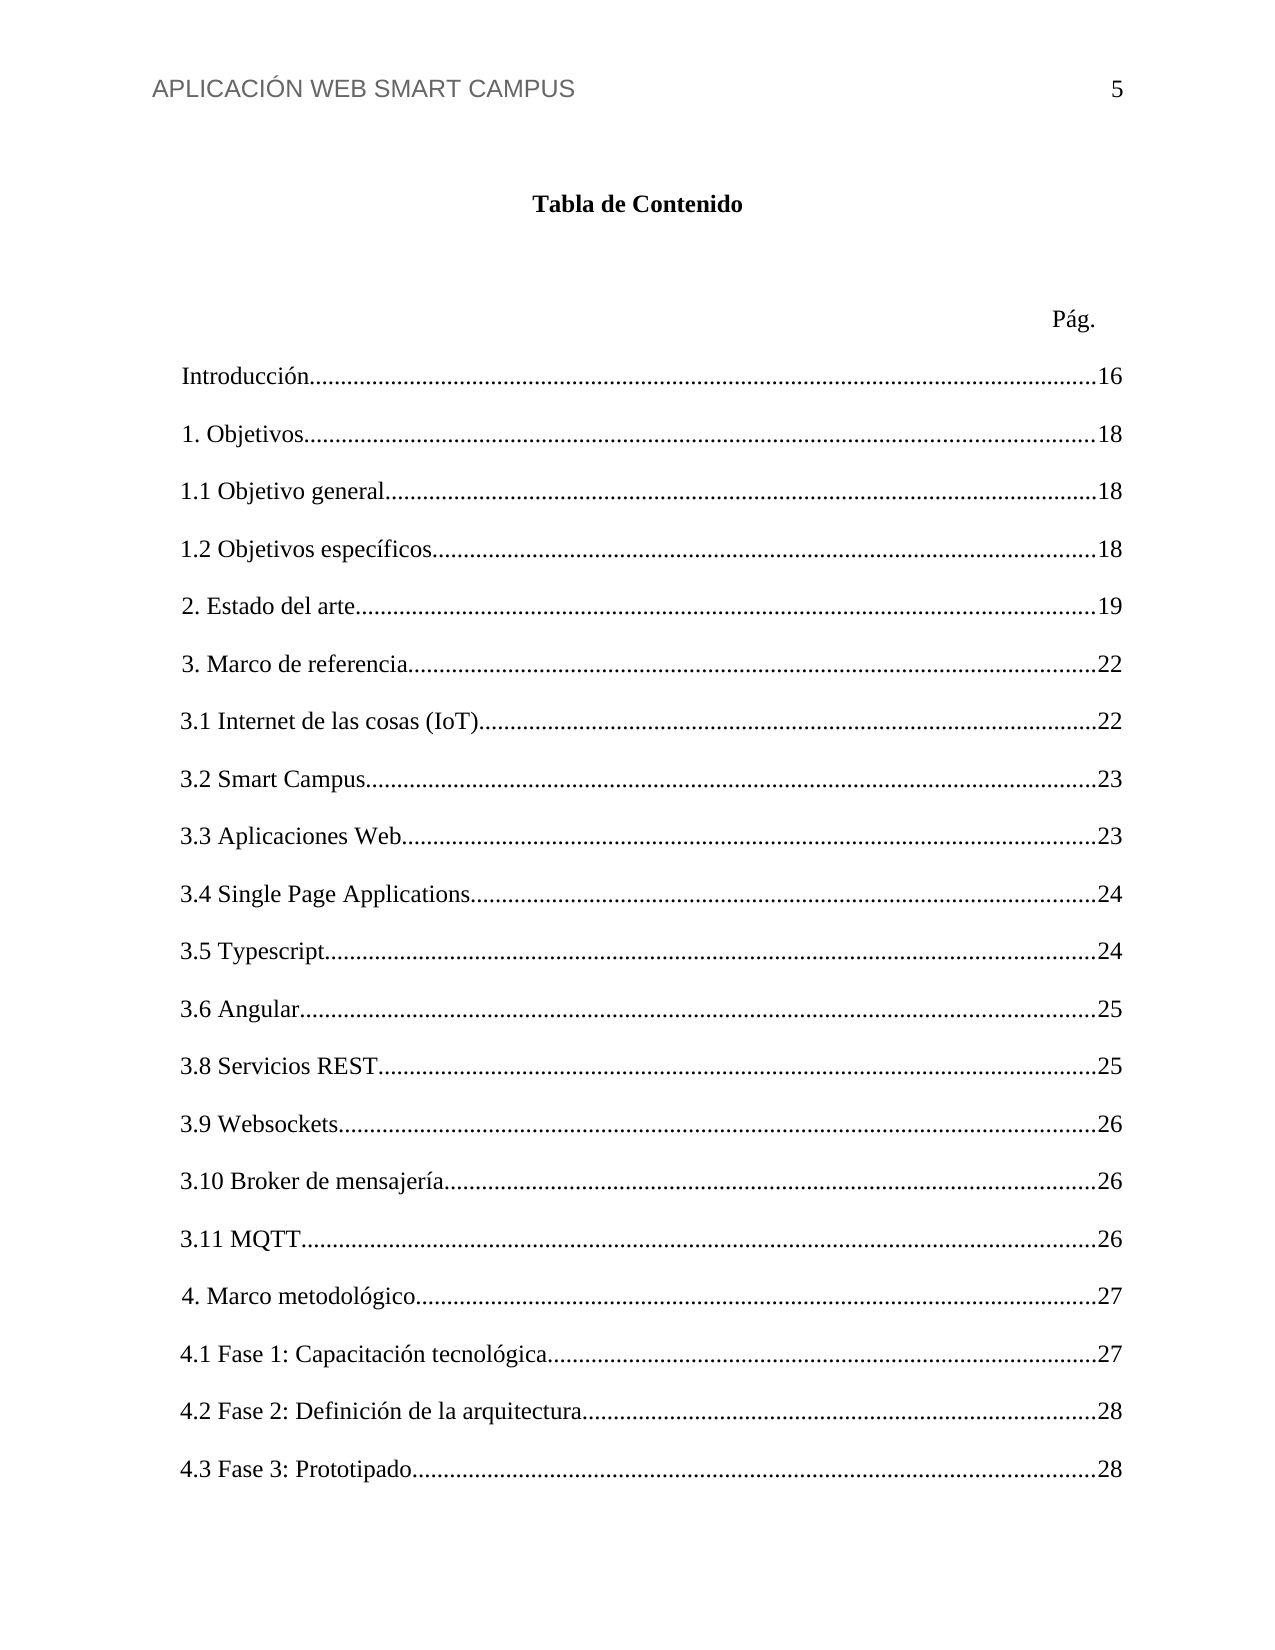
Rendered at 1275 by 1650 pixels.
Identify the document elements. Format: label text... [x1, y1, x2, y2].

text 3.6 Angular 25 [177, 994, 1123, 1023]
text 3.8 Servicios REST 25 [177, 1051, 1123, 1080]
text 3.2 Smart Campus 23 [177, 764, 1123, 793]
text 2. Estado del arte 19 [152, 591, 1123, 620]
text Tabla de Contenido [152, 189, 1123, 218]
text 4.1 Fase 1: Capacitación tecnológica 27 [177, 1339, 1123, 1368]
text 3.11 MQTT 26 [177, 1224, 1123, 1253]
text 1.1 Objetivo general 18 [177, 476, 1123, 505]
text 3.5 Typescript 24 [177, 936, 1123, 965]
text 3.1 Internet de las cosas (IoT) 22 [177, 706, 1123, 735]
text 3.3 Aplicaciones Web 23 [177, 821, 1123, 850]
text 3.9 Websockets 26 [177, 1109, 1123, 1138]
text Pág. [152, 304, 1123, 333]
text 3.10 Broker de mensajería 26 [177, 1166, 1123, 1195]
text 4. Marco metodológico 27 [152, 1281, 1123, 1310]
text 3. Marco de referencia 22 [152, 649, 1123, 678]
text 1.2 Objetivos específicos 18 [177, 534, 1123, 563]
text Introducción 16 [152, 361, 1123, 390]
text 3.4 Single Page Applications 24 [177, 879, 1123, 908]
text 1. Objetivos 18 [152, 419, 1123, 448]
text 4.2 Fase 2: Definición de la arquitectura 28 [177, 1396, 1123, 1425]
text 4.3 Fase 3: Prototipado 28 [177, 1454, 1123, 1483]
